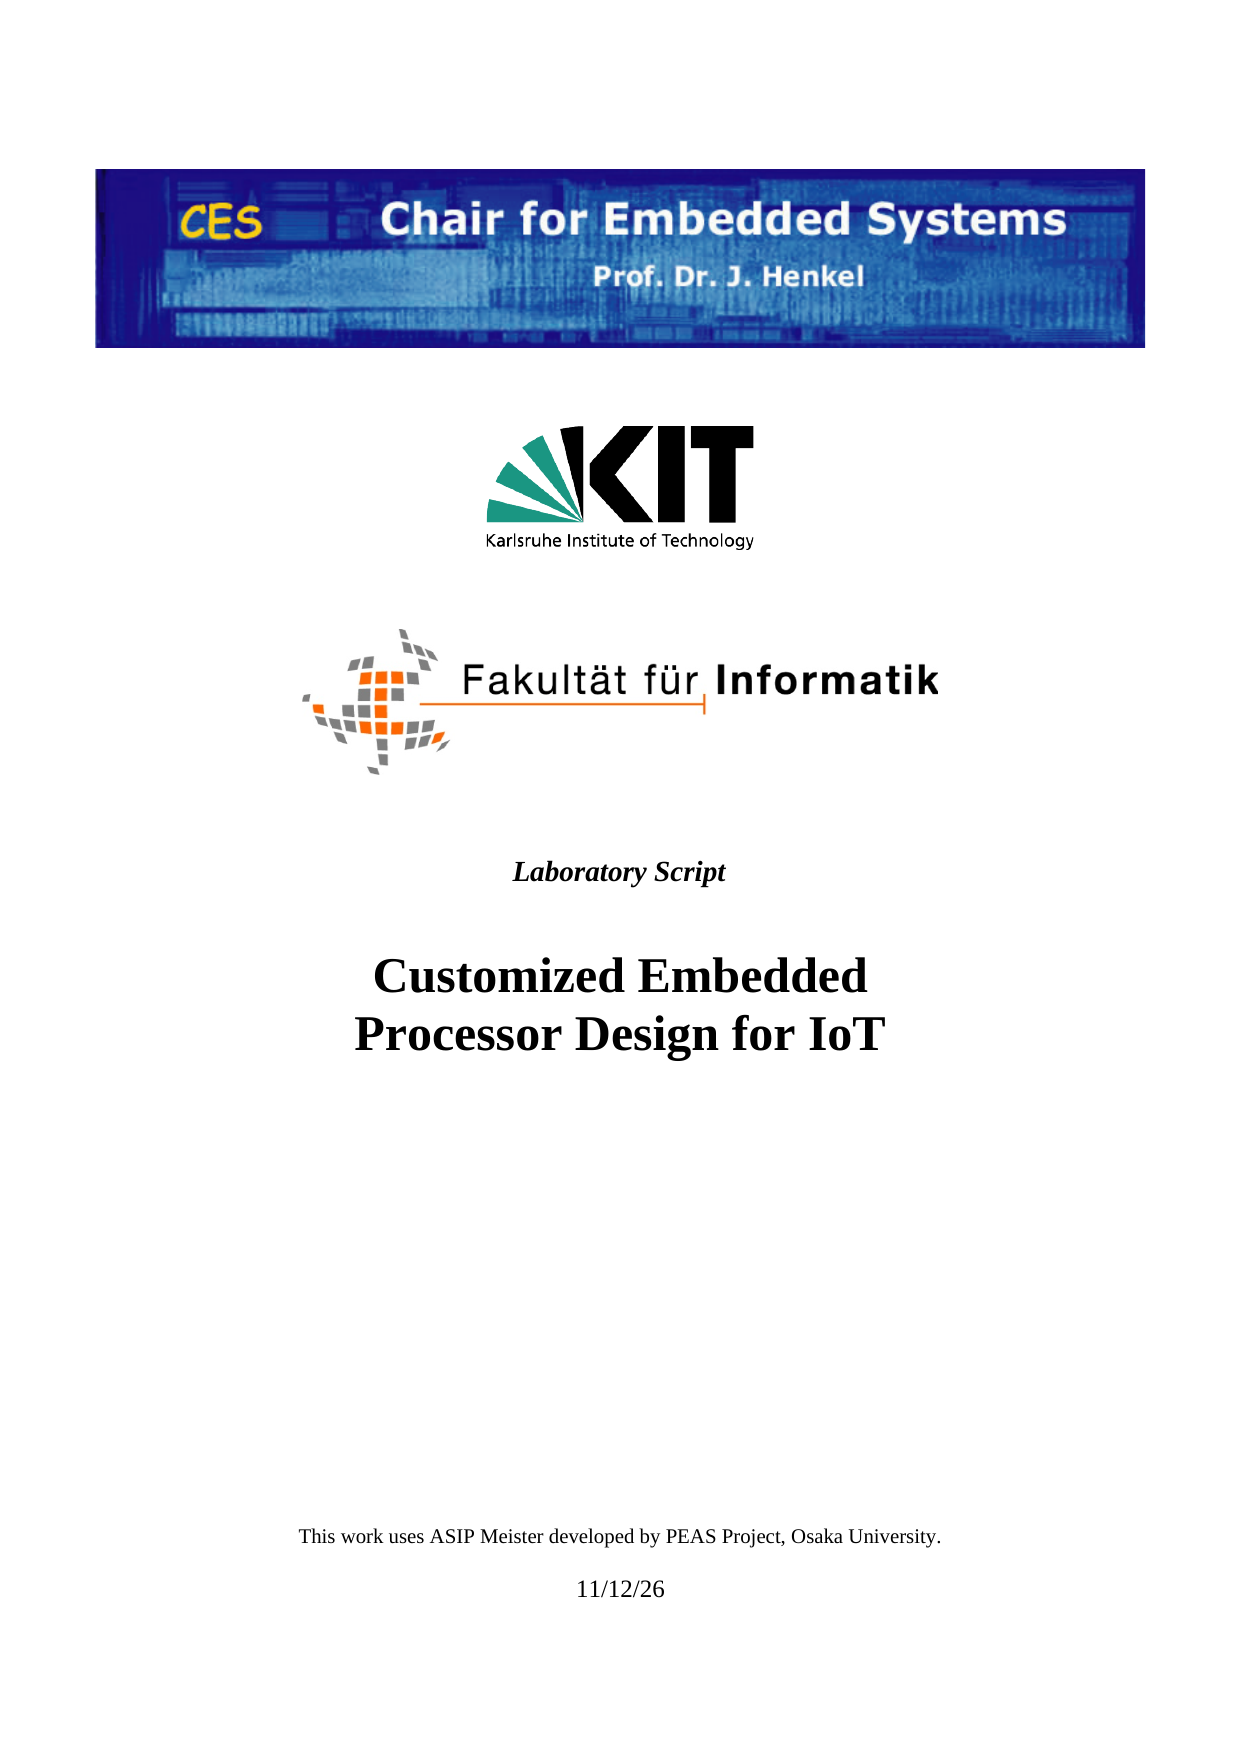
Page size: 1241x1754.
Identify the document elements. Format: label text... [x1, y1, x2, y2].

text 5/31/2021 [148, 1573, 1092, 1602]
picture [302, 629, 938, 775]
title Customized Embedded Processor Design for IoT [148, 946, 1092, 1061]
picture [486, 426, 754, 550]
text Laboratory Script [148, 854, 1092, 887]
text This work uses ASIP Meister developed by PEAS Project, Osaka University. [148, 1519, 1092, 1548]
